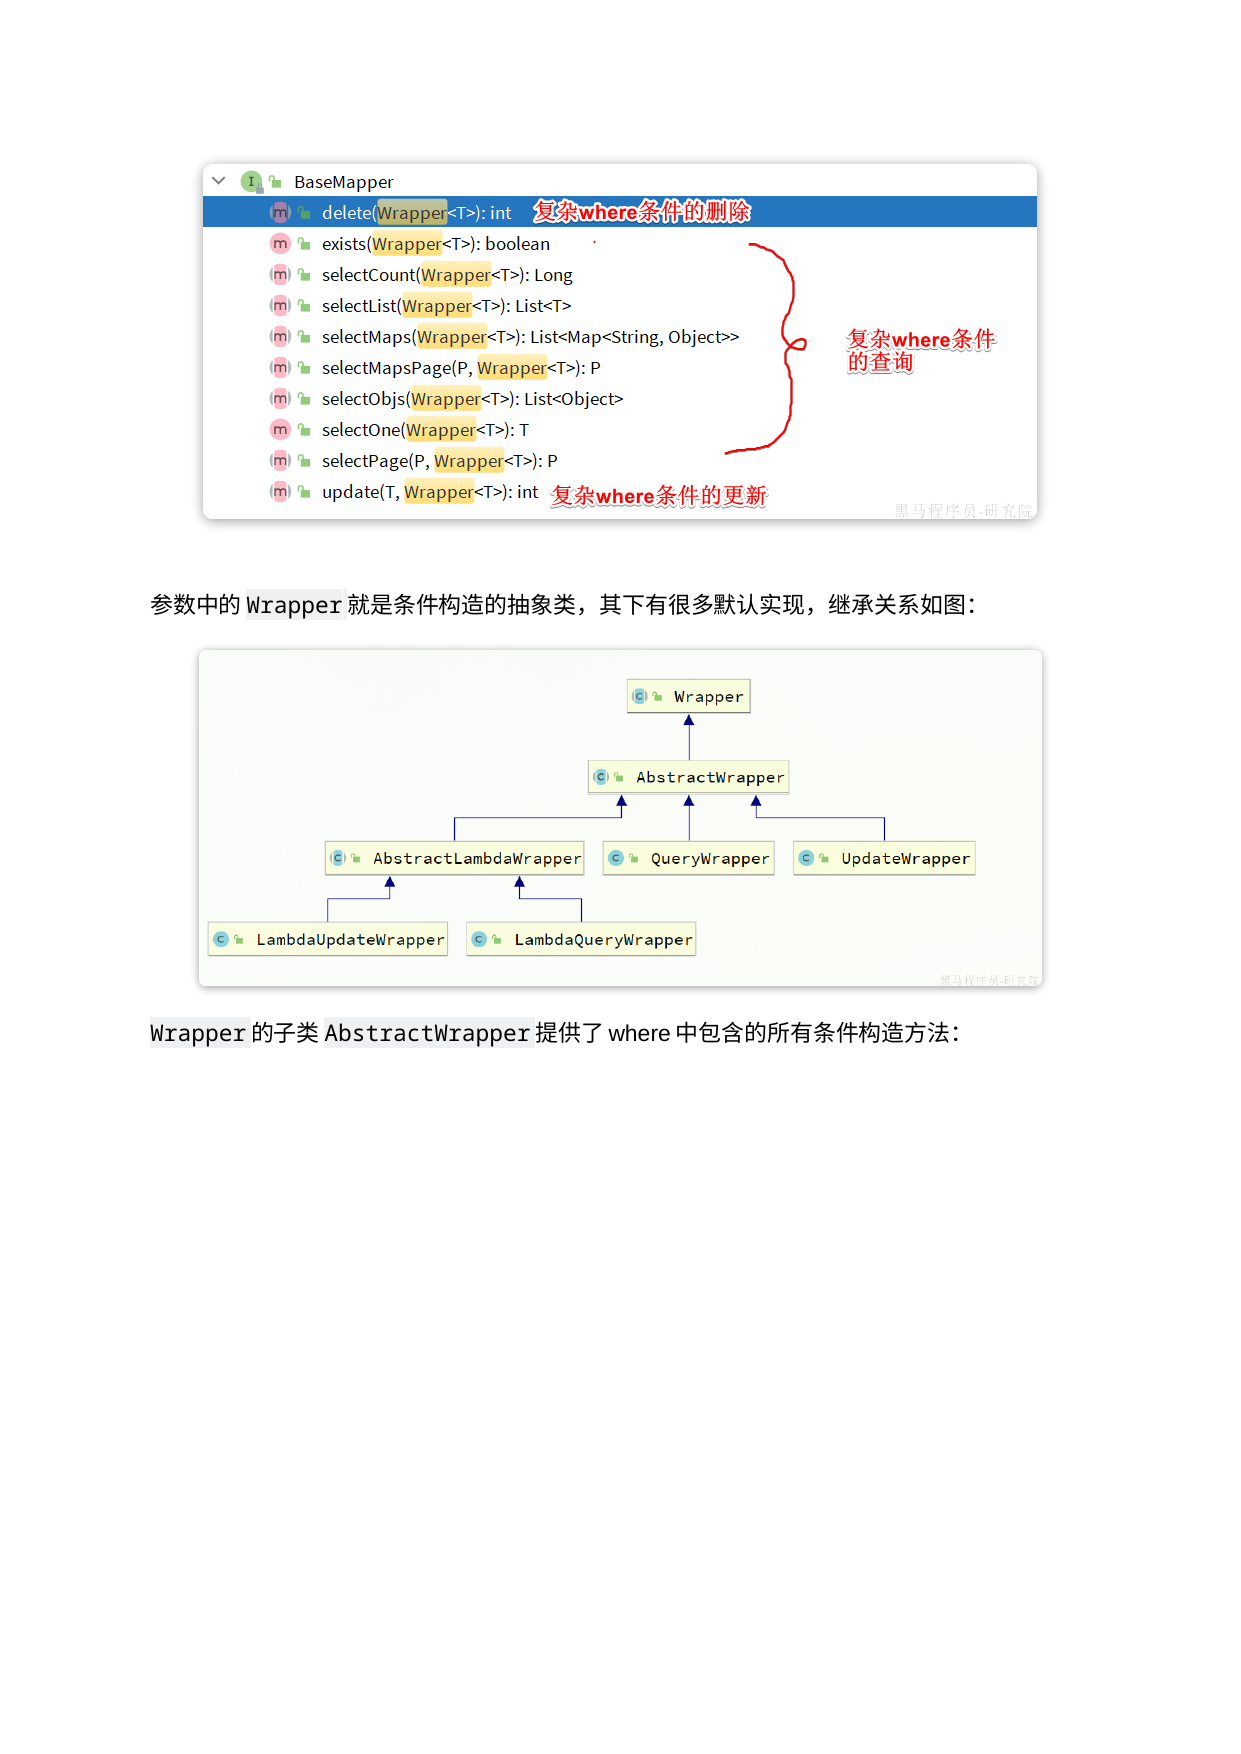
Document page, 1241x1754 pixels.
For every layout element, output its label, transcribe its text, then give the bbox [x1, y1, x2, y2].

picture [188, 150, 1052, 536]
text Wrapper的子类AbstractWrapper提供了where中包含的所有条件构造方法： [150, 1015, 1090, 1048]
picture [188, 639, 1052, 998]
text 参数中的Wrapper就是条件构造的抽象类，其下有很多默认实现，继承关系如图： [150, 554, 1090, 620]
